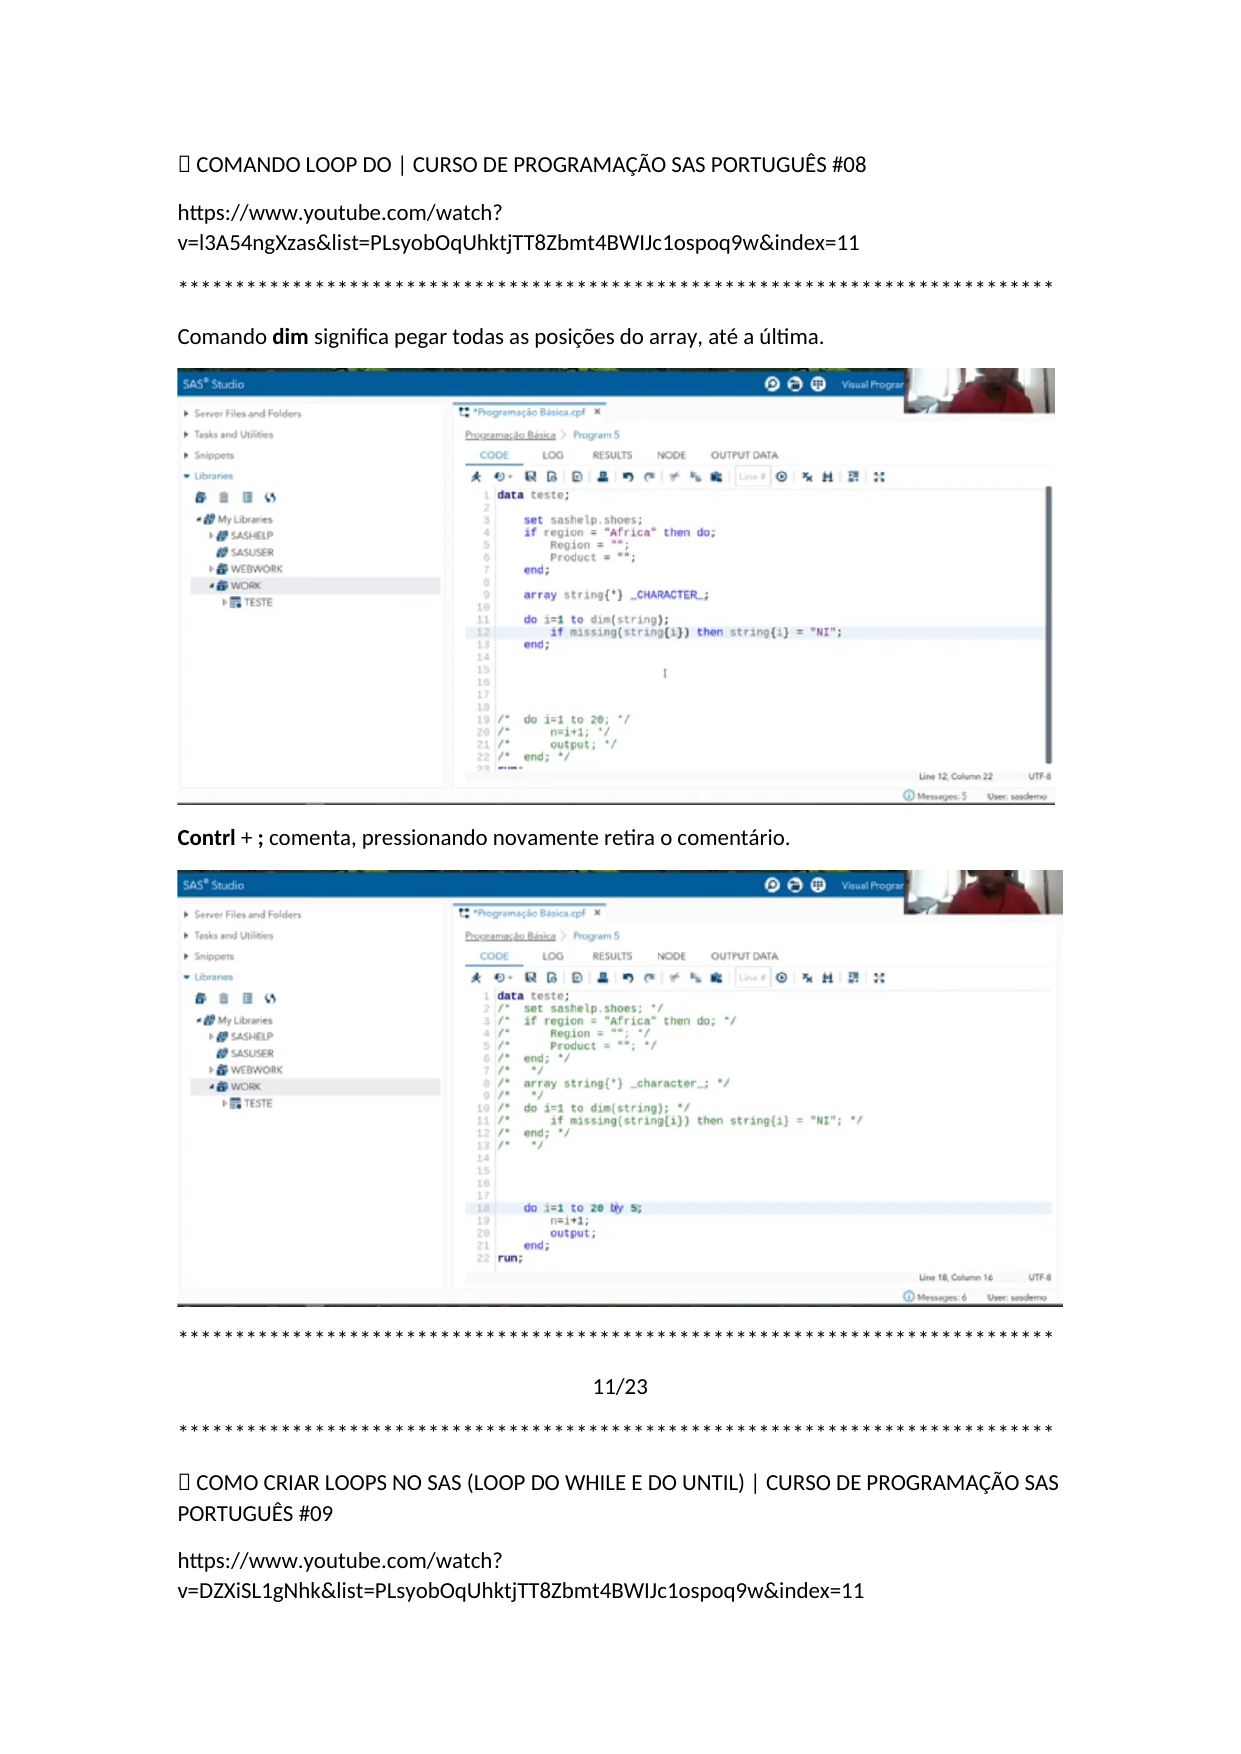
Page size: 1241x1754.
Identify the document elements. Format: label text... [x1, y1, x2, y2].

text Contrl + ; comenta, pressionando novamente retira o comentário. [177, 823, 1063, 851]
text ***************************************************************************** [177, 1325, 1063, 1353]
text Comando dim significa pegar todas as posições do array, até a última. [177, 322, 1063, 350]
text 🚀 COMANDO LOOP DO | CURSO DE PROGRAMAÇÃO SAS PORTUGUÊS #08 [177, 148, 1063, 179]
text https://www.youtube.com/watch?v=DZXiSL1gNhk&list=PLsyobOqUhktjTT8Zbmt4BWIJc1ospoq9w&index=11 [177, 1546, 1063, 1604]
text https://www.youtube.com/watch?v=l3A54ngXzas&list=PLsyobOqUhktjTT8Zbmt4BWIJc1ospoq9w&index=11 [177, 198, 1063, 256]
picture [177, 870, 1063, 1307]
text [177, 275, 1063, 303]
text ***************************************************************************** [177, 1419, 1063, 1447]
text 🚀 COMO CRIAR LOOPS NO SAS (LOOP DO WHILE E DO UNTIL) | CURSO DE PROGRAMAÇÃO SAS PORTUGUÊS #09 [177, 1466, 1063, 1527]
picture [177, 368, 1055, 805]
text 11/23 [177, 1372, 1063, 1400]
